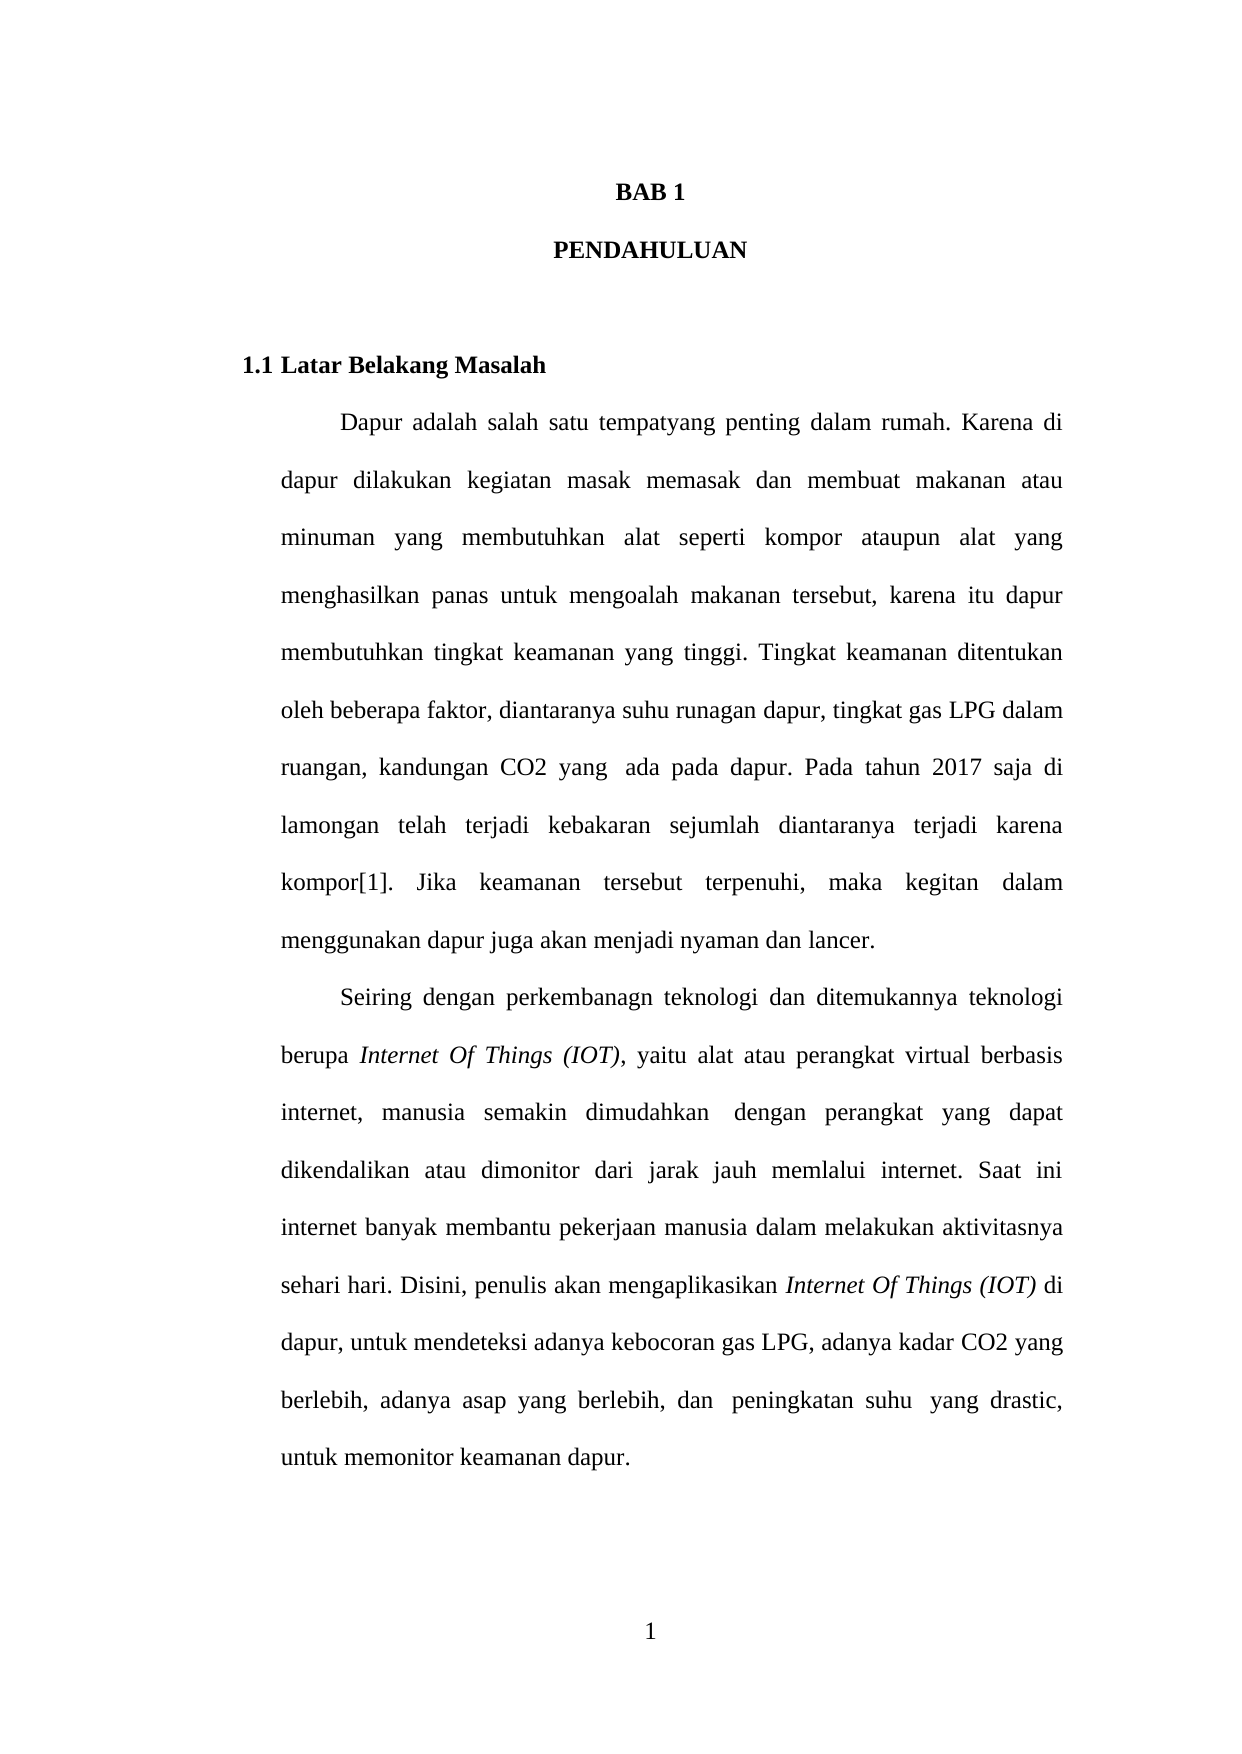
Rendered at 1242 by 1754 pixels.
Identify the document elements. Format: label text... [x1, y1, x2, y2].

text Seiring dengan perkembanagn teknologi dan ditemukannya teknologi berupa Internet Of Things (IOT), yaitu alat atau perangkat virtual berbasis internet, manusia semakin dimudahkan dengan perangkat yang dapat dikendalikan atau dimonitor dari jarak jauh memlalui internet. Saat ini internet banyak membantu pekerjaan manusia dalam melakukan aktivitasnya sehari hari. Disini, penulis akan mengaplikasikan Internet Of Things (IOT) di dapur, untuk mendeteksi adanya kebocoran gas LPG, adanya kadar CO2 yang berlebih, adanya asap yang berlebih, dan peningkatan suhu yang drastic, untuk memonitor keamanan dapur. [281, 982, 1063, 1471]
subtitle Latar Belakang Masalah [242, 350, 1064, 378]
text Dapur adalah salah satu tempatyang penting dalam rumah. Karena di dapur dilakukan kegiatan masak memasak dan membuat makanan atau minuman yang membutuhkan alat seperti kompor ataupun alat yang menghasilkan panas untuk mengoalah makanan tersebut, karena itu dapur membutuhkan tingkat keamanan yang tinggi. Tingkat keamanan ditentukan oleh beberapa faktor, diantaranya suhu runagan dapur, tingkat gas LPG dalam ruangan, kandungan CO2 yang ada pada dapur. Pada tahun 2017 saja di lamongan telah terjadi kebakaran sejumlah diantaranya terjadi karena kompor[1]. Jika keamanan tersebut terpenuhi, maka kegitan dalam menggunakan dapur juga akan menjadi nyaman dan lancer. [281, 407, 1063, 953]
text BAB 1 [236, 177, 1064, 206]
text PENDAHULUAN [236, 235, 1064, 263]
